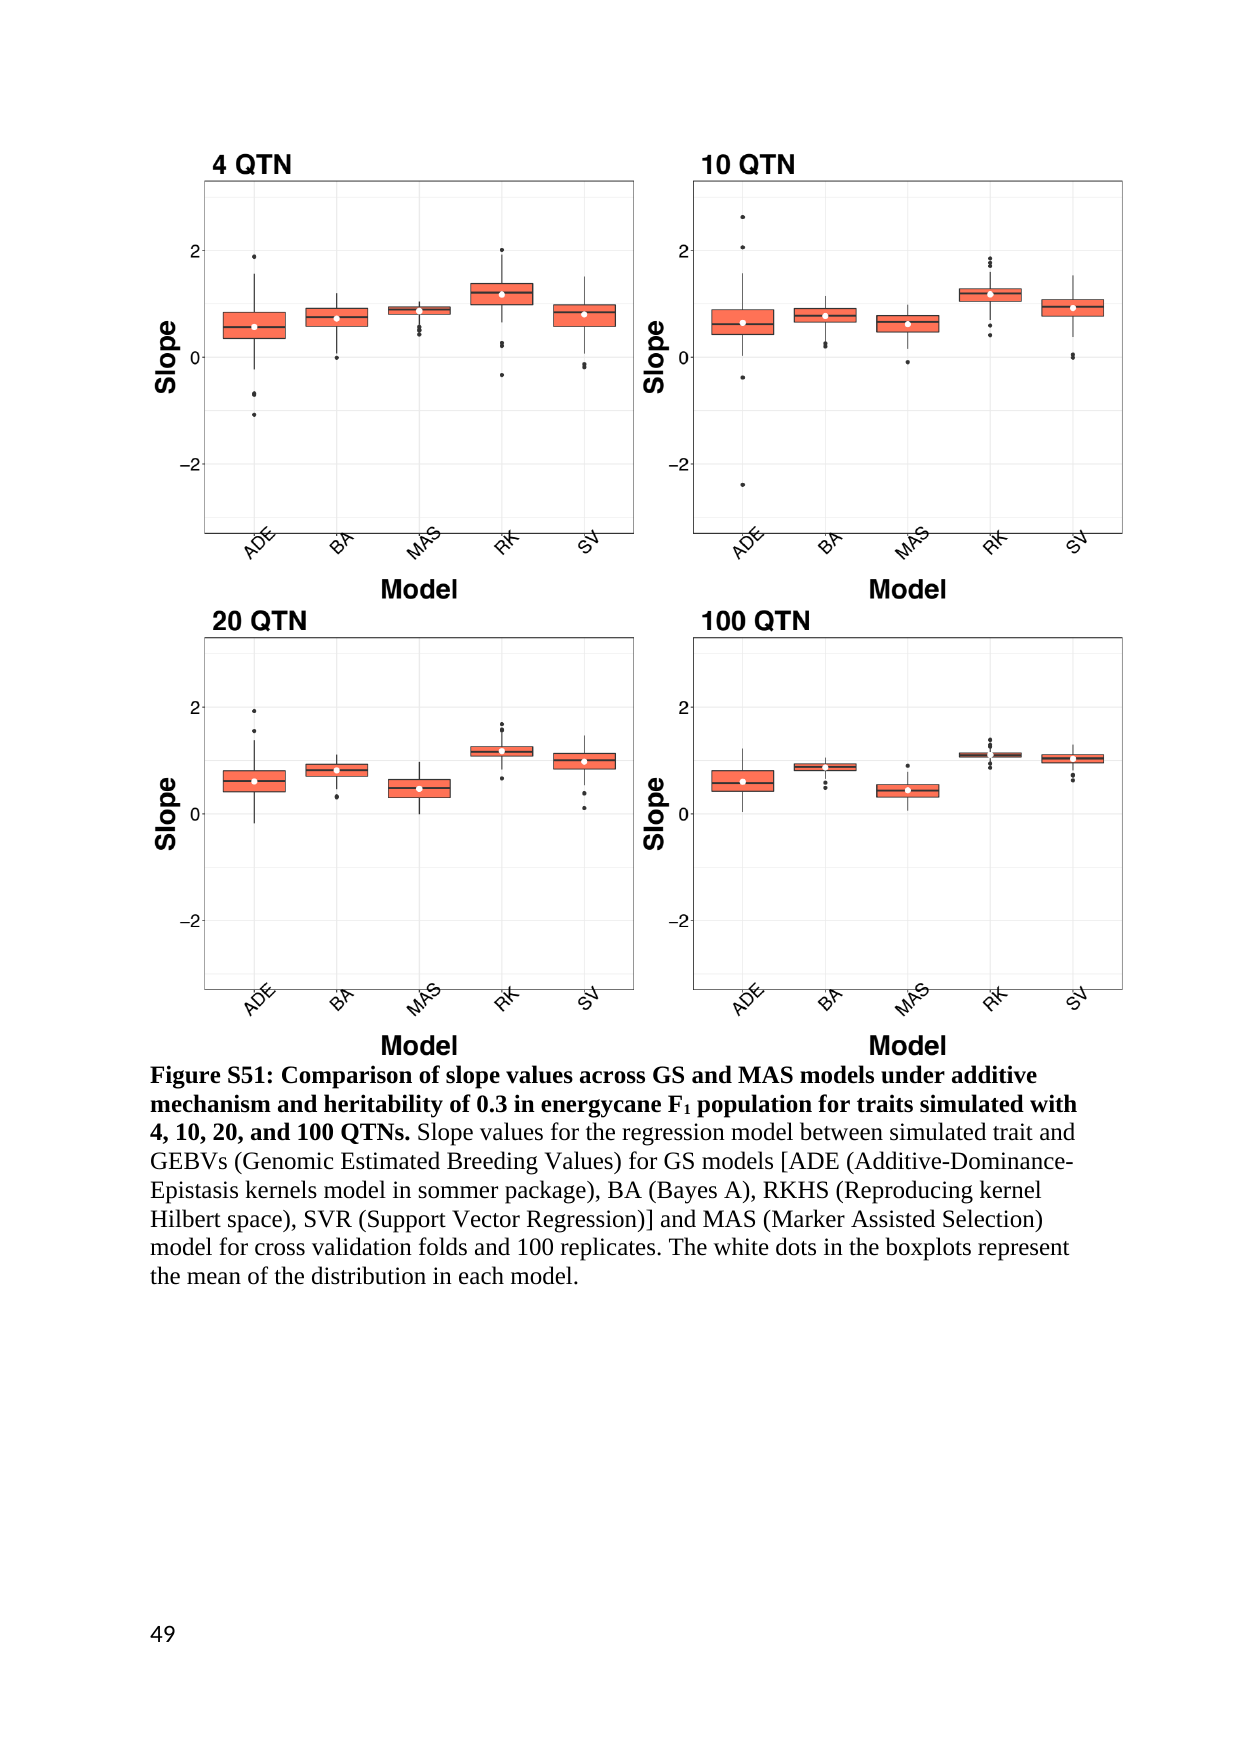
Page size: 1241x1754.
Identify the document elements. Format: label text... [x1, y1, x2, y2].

text Figure S51: Comparison of slope values across GS and MAS models under additive mechanism and heritability of 0.3 in energycane F1 population for traits simulated with 4, 10, 20, and 100 QTNs. Slope values for the regression model between simulated trait and GEBVs (Genomic Estimated Breeding Values) for GS models [ADE (Additive-Dominance-Epistasis kernels model in sommer package), BA (Bayes A), RKHS (Reproducing kernel Hilbert space), SVR (Support Vector Regression)] and MAS (Marker Assisted Selection) model for cross validation folds and 100 replicates. The white dots in the boxplots represent the mean of the distribution in each model. [150, 1061, 1090, 1290]
